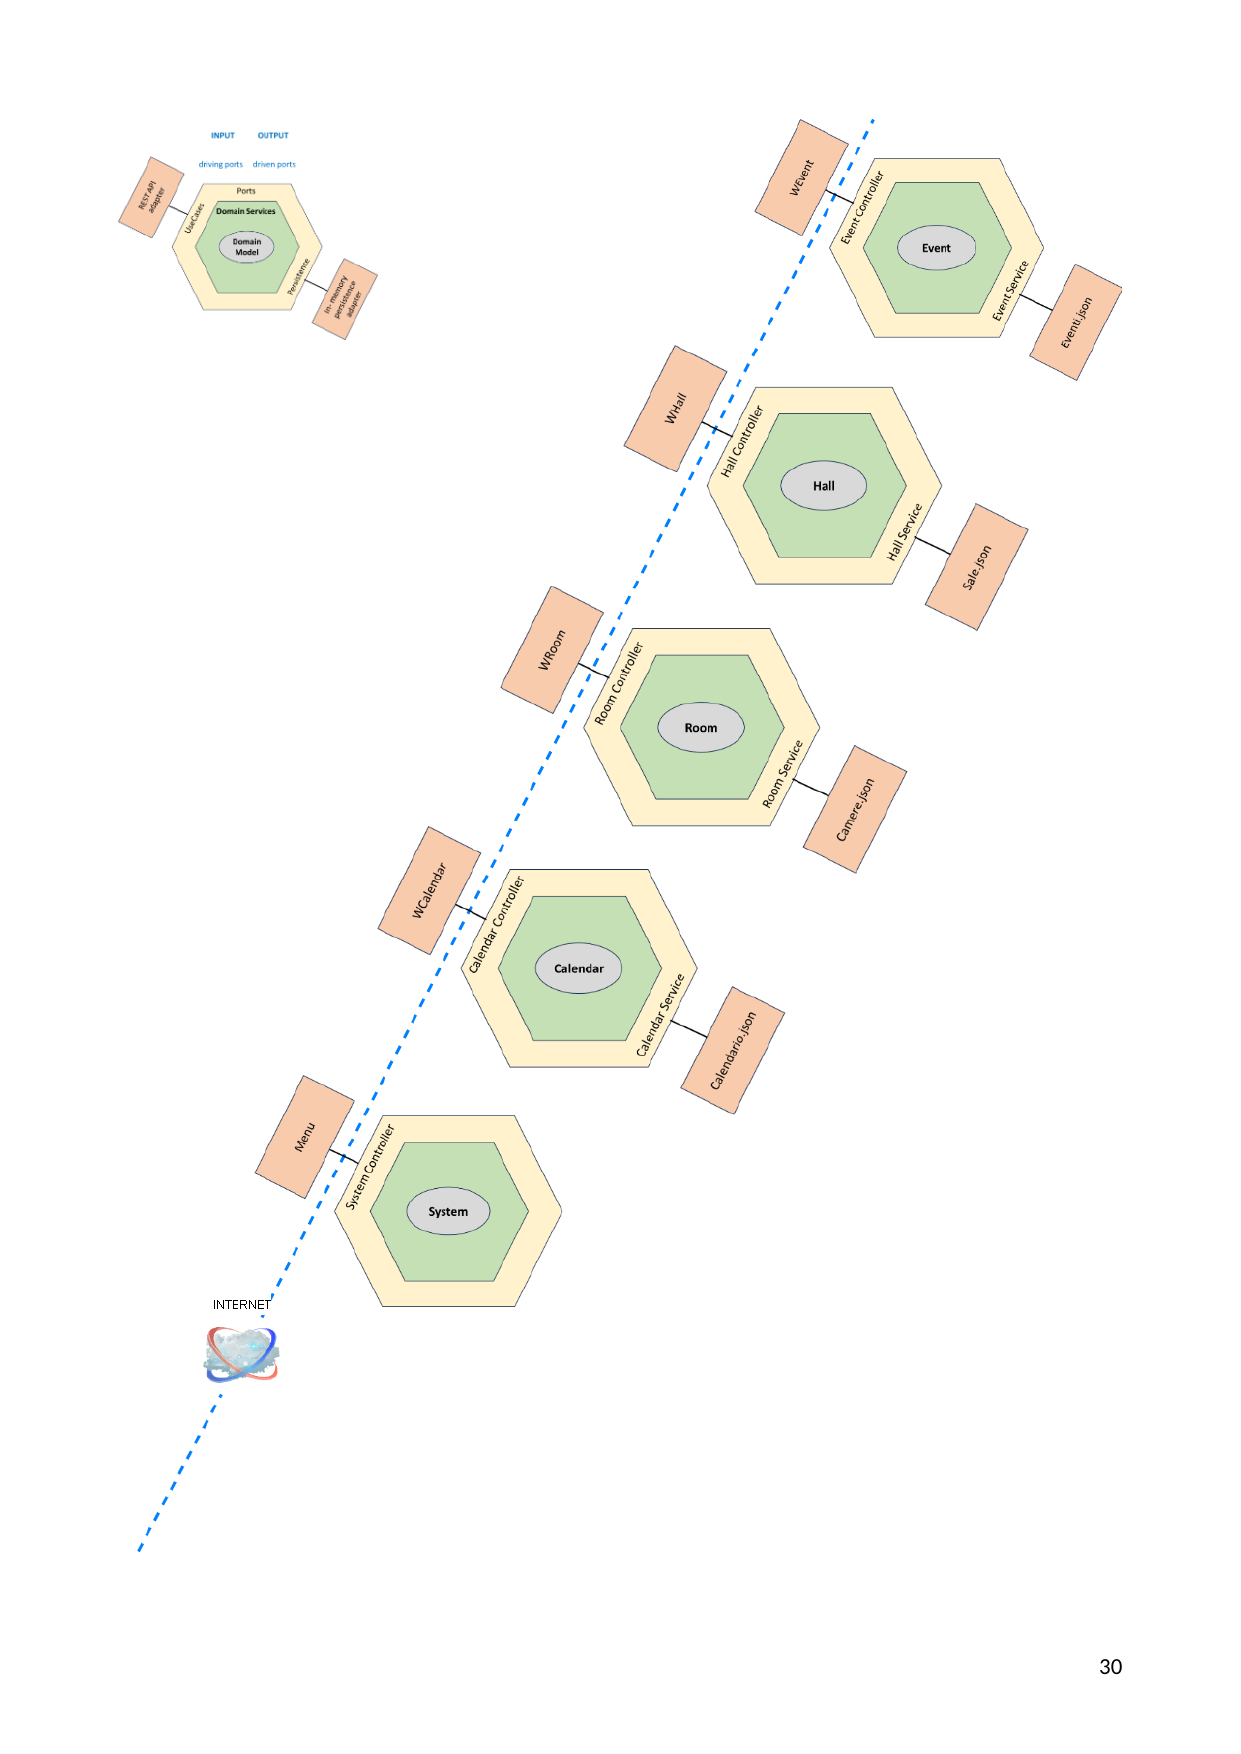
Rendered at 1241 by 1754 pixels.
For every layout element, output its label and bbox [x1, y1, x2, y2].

picture [118, 118, 1123, 1553]
